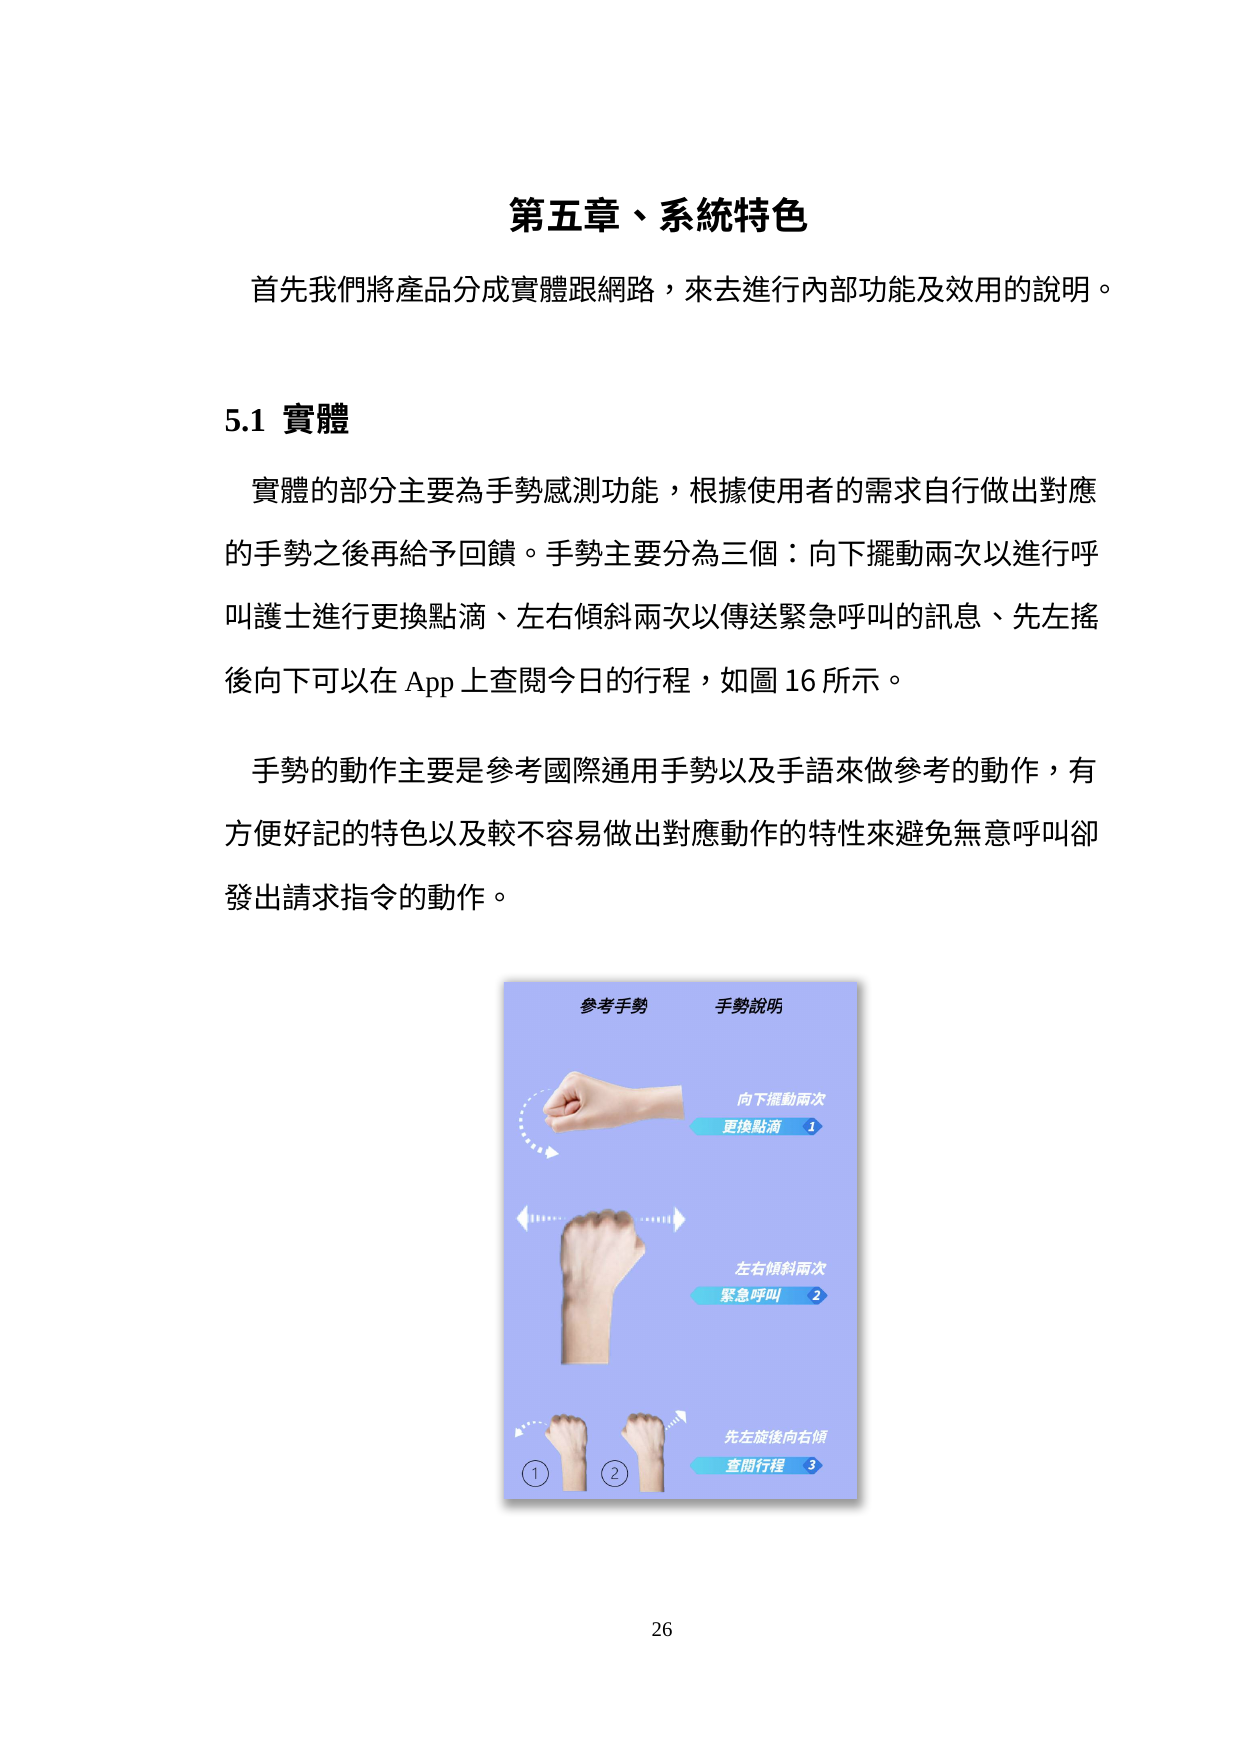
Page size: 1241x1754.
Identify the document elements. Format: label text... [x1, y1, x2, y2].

text 實體的部分主要為手勢感測功能，根據使用者的需求自行做出對應的手勢之後再給予回饋。手勢主要分為三個：向下擺動兩次以進行呼叫護士進行更換點滴、左右傾斜兩次以傳送緊急呼叫的訊息、先左搖後向下可以在App上查閱今日的行程，如圖16所示。 [224, 467, 1100, 700]
subtitle 第五章、系統特色 [83, 186, 1234, 240]
picture [503, 982, 857, 1499]
subtitle 實體 [224, 392, 1240, 441]
text 首先我們將產品分成實體跟網路，來去進行內部功能及效用的說明。 [224, 267, 1100, 309]
text 手勢的動作主要是參考國際通用手勢以及手語來做參考的動作，有方便好記的特色以及較不容易做出對應動作的特性來避免無意呼叫卻發出請求指令的動作。 [224, 747, 1100, 916]
